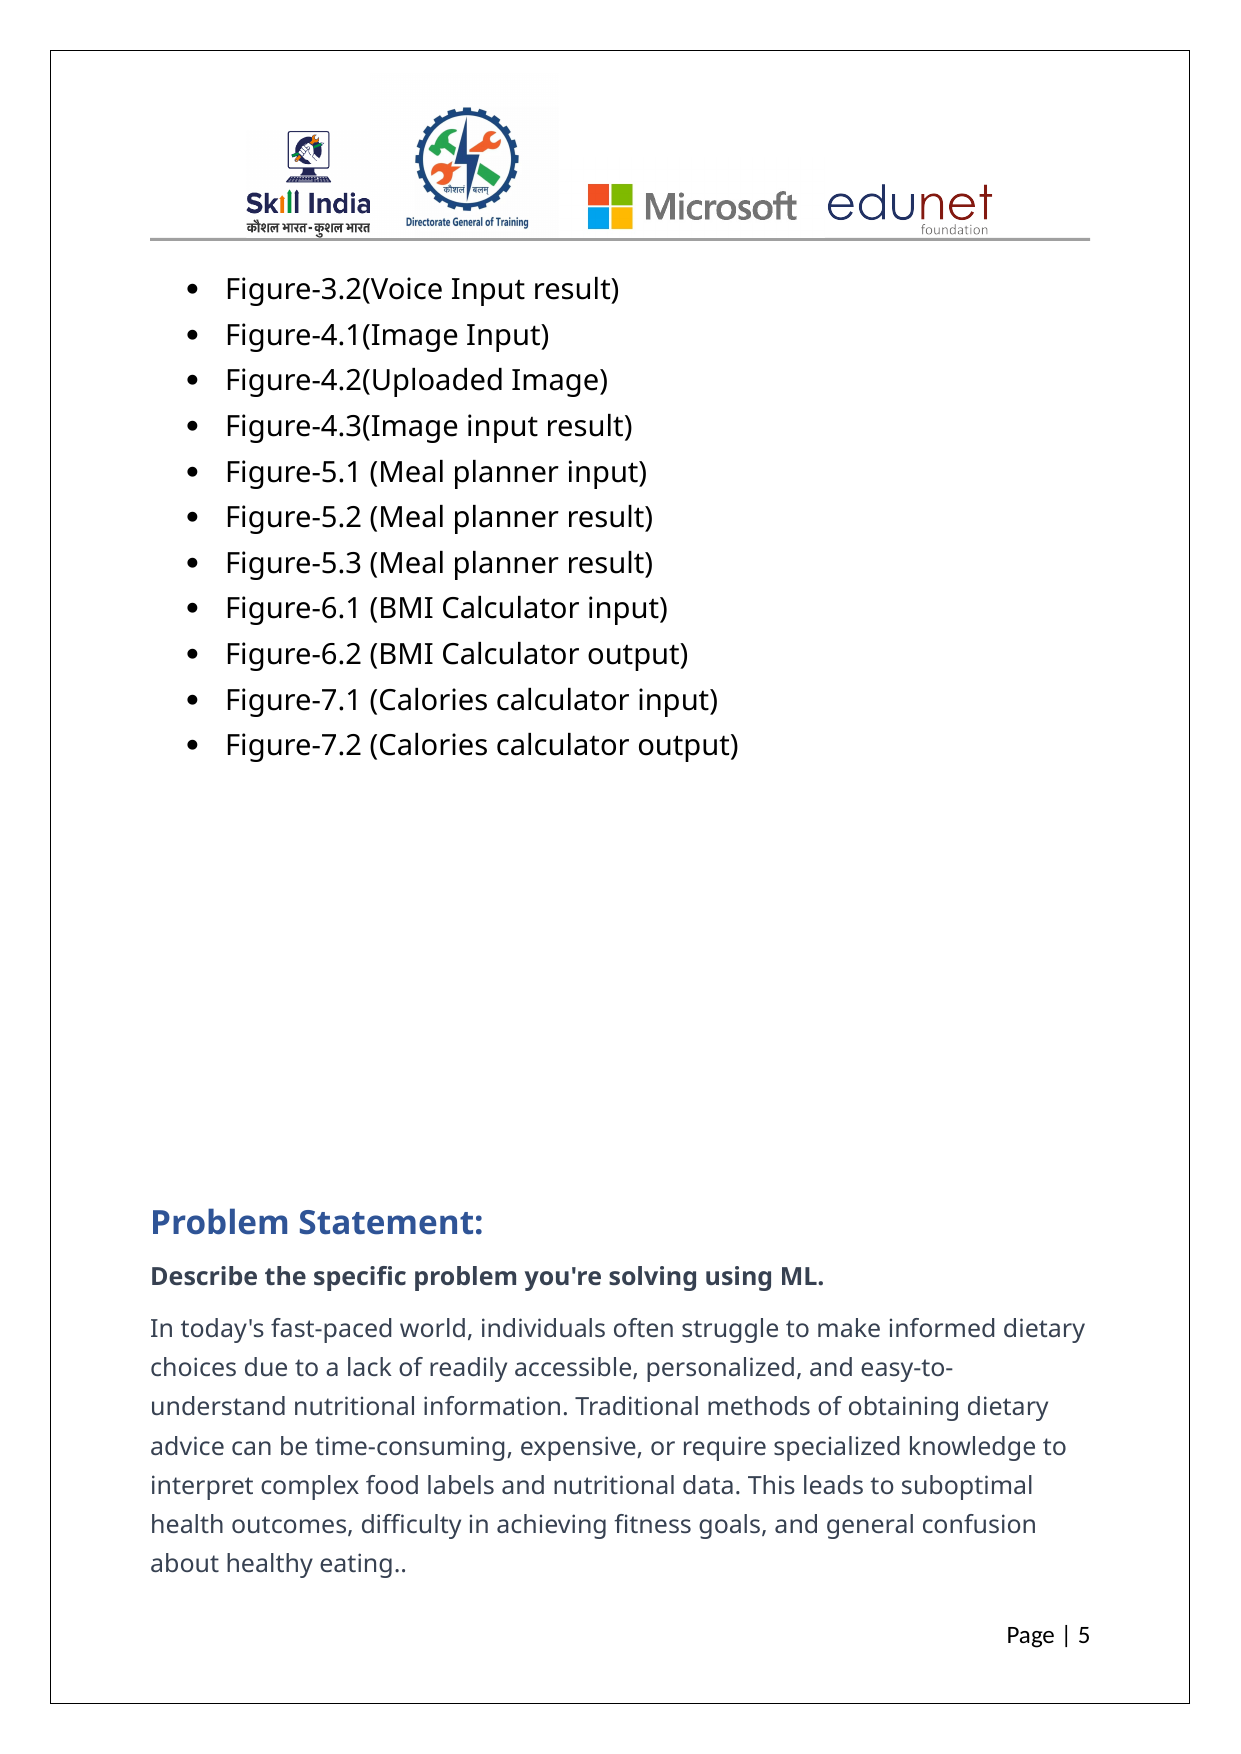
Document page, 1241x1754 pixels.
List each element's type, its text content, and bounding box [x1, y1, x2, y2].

list Figure-5.3 (Meal planner result) [187, 542, 1090, 582]
subtitle Problem Statement: [150, 1198, 1090, 1244]
list Figure-7.1 (Calories calculator input) [187, 679, 1090, 719]
list Figure-4.2(Uploaded Image) [187, 359, 1090, 399]
list Figure-4.1(Image Input) [187, 314, 1090, 354]
list Figure-7.2 (Calories calculator output) [187, 724, 1090, 764]
list Figure-4.3(Image input result) [187, 405, 1090, 445]
text Describe the specific problem you're solving using ML. [150, 1259, 1090, 1293]
list Figure-6.2 (BMI Calculator output) [187, 633, 1090, 673]
picture [246, 73, 994, 238]
list Figure-3.2(Voice Input result) [187, 268, 1090, 308]
list Figure-5.2 (Meal planner result) [187, 496, 1090, 536]
list Figure-6.1 (BMI Calculator input) [187, 588, 1090, 627]
list Figure-5.1 (Meal planner input) [187, 451, 1090, 491]
text In today's fast-paced world, individuals often struggle to make informed dietary choices due to a lack of readily accessible, personalized, and easy-to-understand nutritional information. Traditional methods of obtaining dietary advice can be time-consuming, expensive, or require specialized knowledge to interpret complex food labels and nutritional data. This leads to suboptimal health outcomes, difficulty in achieving fitness goals, and general confusion about healthy eating.. [150, 1311, 1090, 1580]
